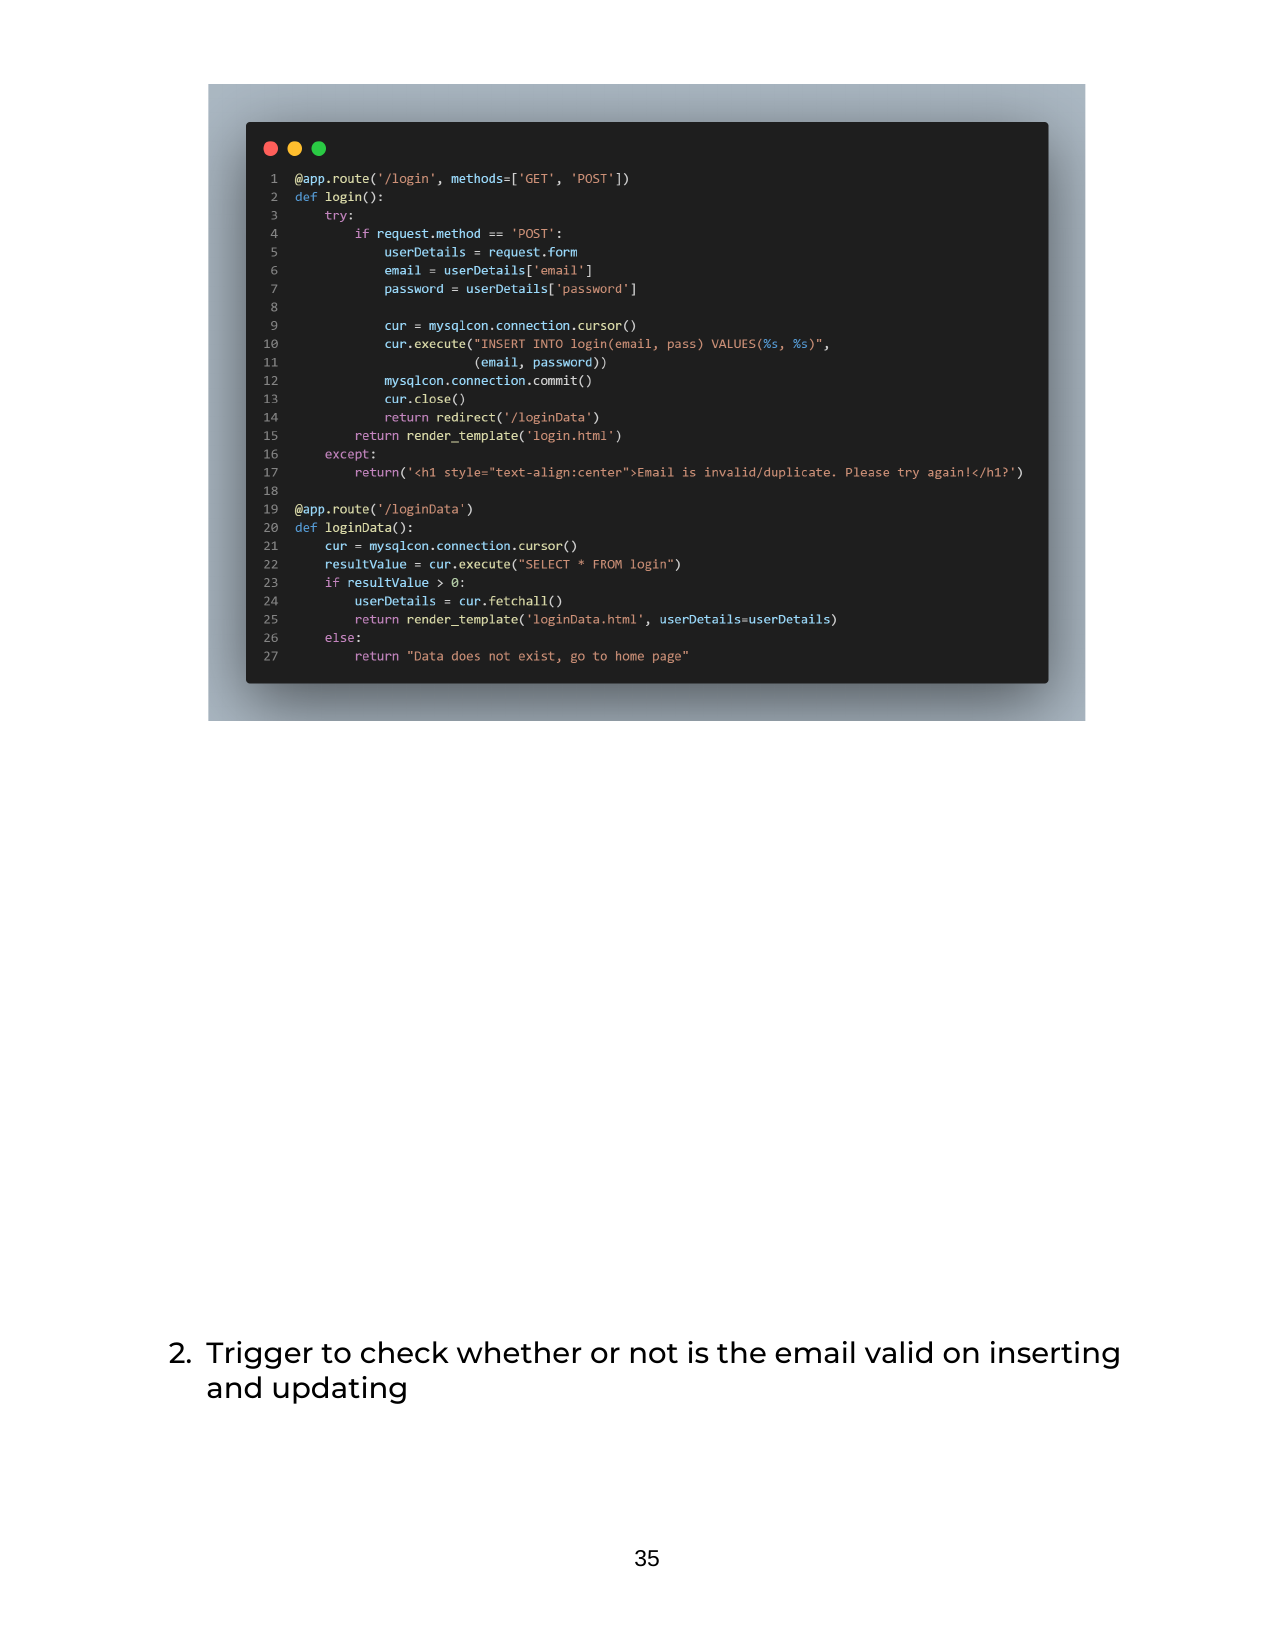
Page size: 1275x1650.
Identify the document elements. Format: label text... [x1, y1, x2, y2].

subtitle Trigger to check whether or not is the email valid on inserting and updating [169, 1335, 1162, 1406]
picture [208, 84, 1086, 721]
